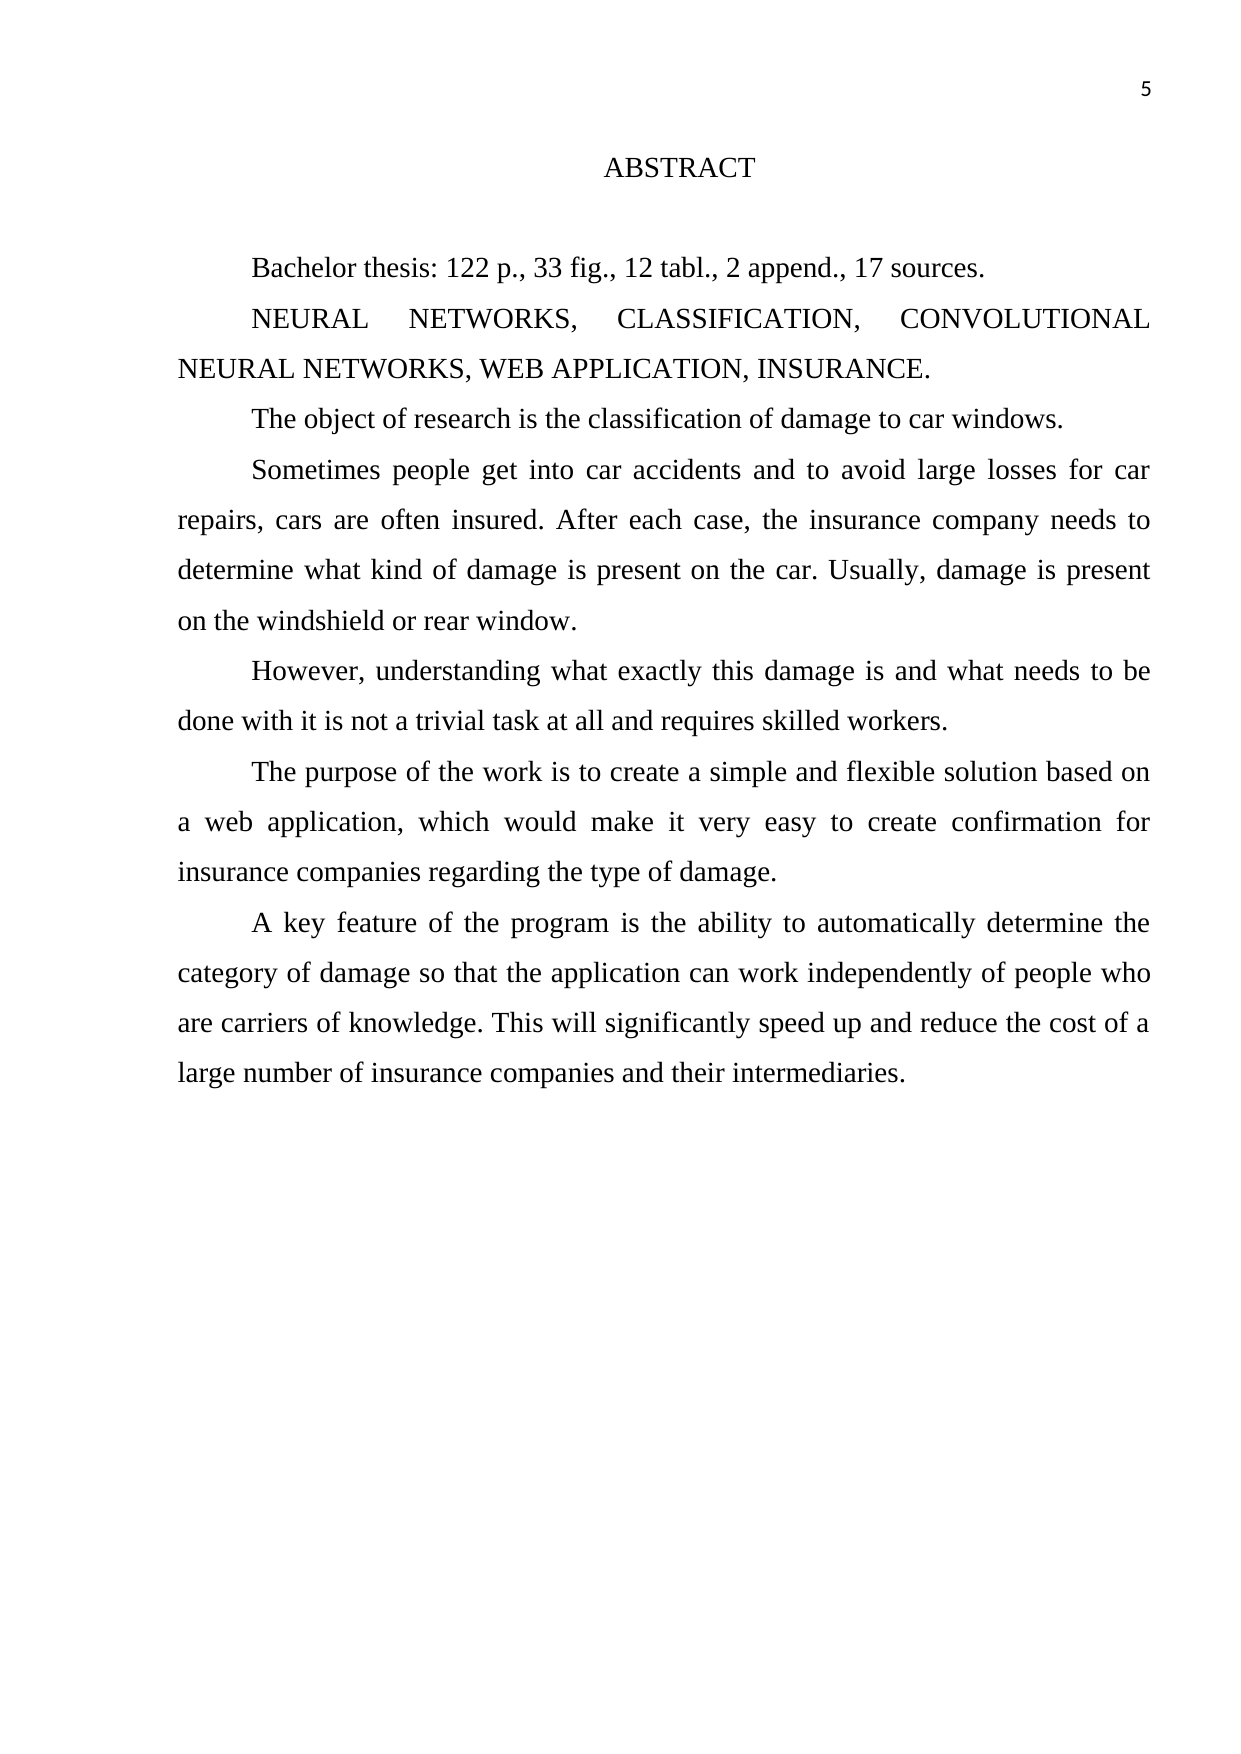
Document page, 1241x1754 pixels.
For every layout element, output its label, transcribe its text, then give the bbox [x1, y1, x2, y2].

list ABSTRACT [207, 150, 1152, 183]
text However, understanding what exactly this damage is and what needs to be done with it is not a trivial task at all and requires skilled workers. [177, 653, 1152, 737]
text A key feature of the program is the ability to automatically determine the category of damage so that the application can work independently of people who are carriers of knowledge. This will significantly speed up and reduce the cost of a large number of insurance companies and their intermediaries. [177, 905, 1152, 1089]
text The object of research is the classification of damage to car windows. [177, 402, 1152, 435]
text NEURAL NETWORKS, CLASSIFICATION, CONVOLUTIONAL NEURAL NETWORKS, WEB APPLICATION, INSURANCE. [177, 301, 1152, 385]
text Sometimes people get into car accidents and to avoid large losses for car repairs, cars are often insured. After each case, the insurance company needs to determine what kind of damage is present on the car. Usually, damage is present on the windshield or rear window. [177, 452, 1152, 636]
text The purpose of the work is to create a simple and flexible solution based on a web application, which would make it very easy to create confirmation for insurance companies regarding the type of damage. [177, 754, 1152, 888]
text Bachelor thesis: 122 p., 33 fig., 12 tabl., 2 append., 17 sources. [177, 251, 1152, 284]
